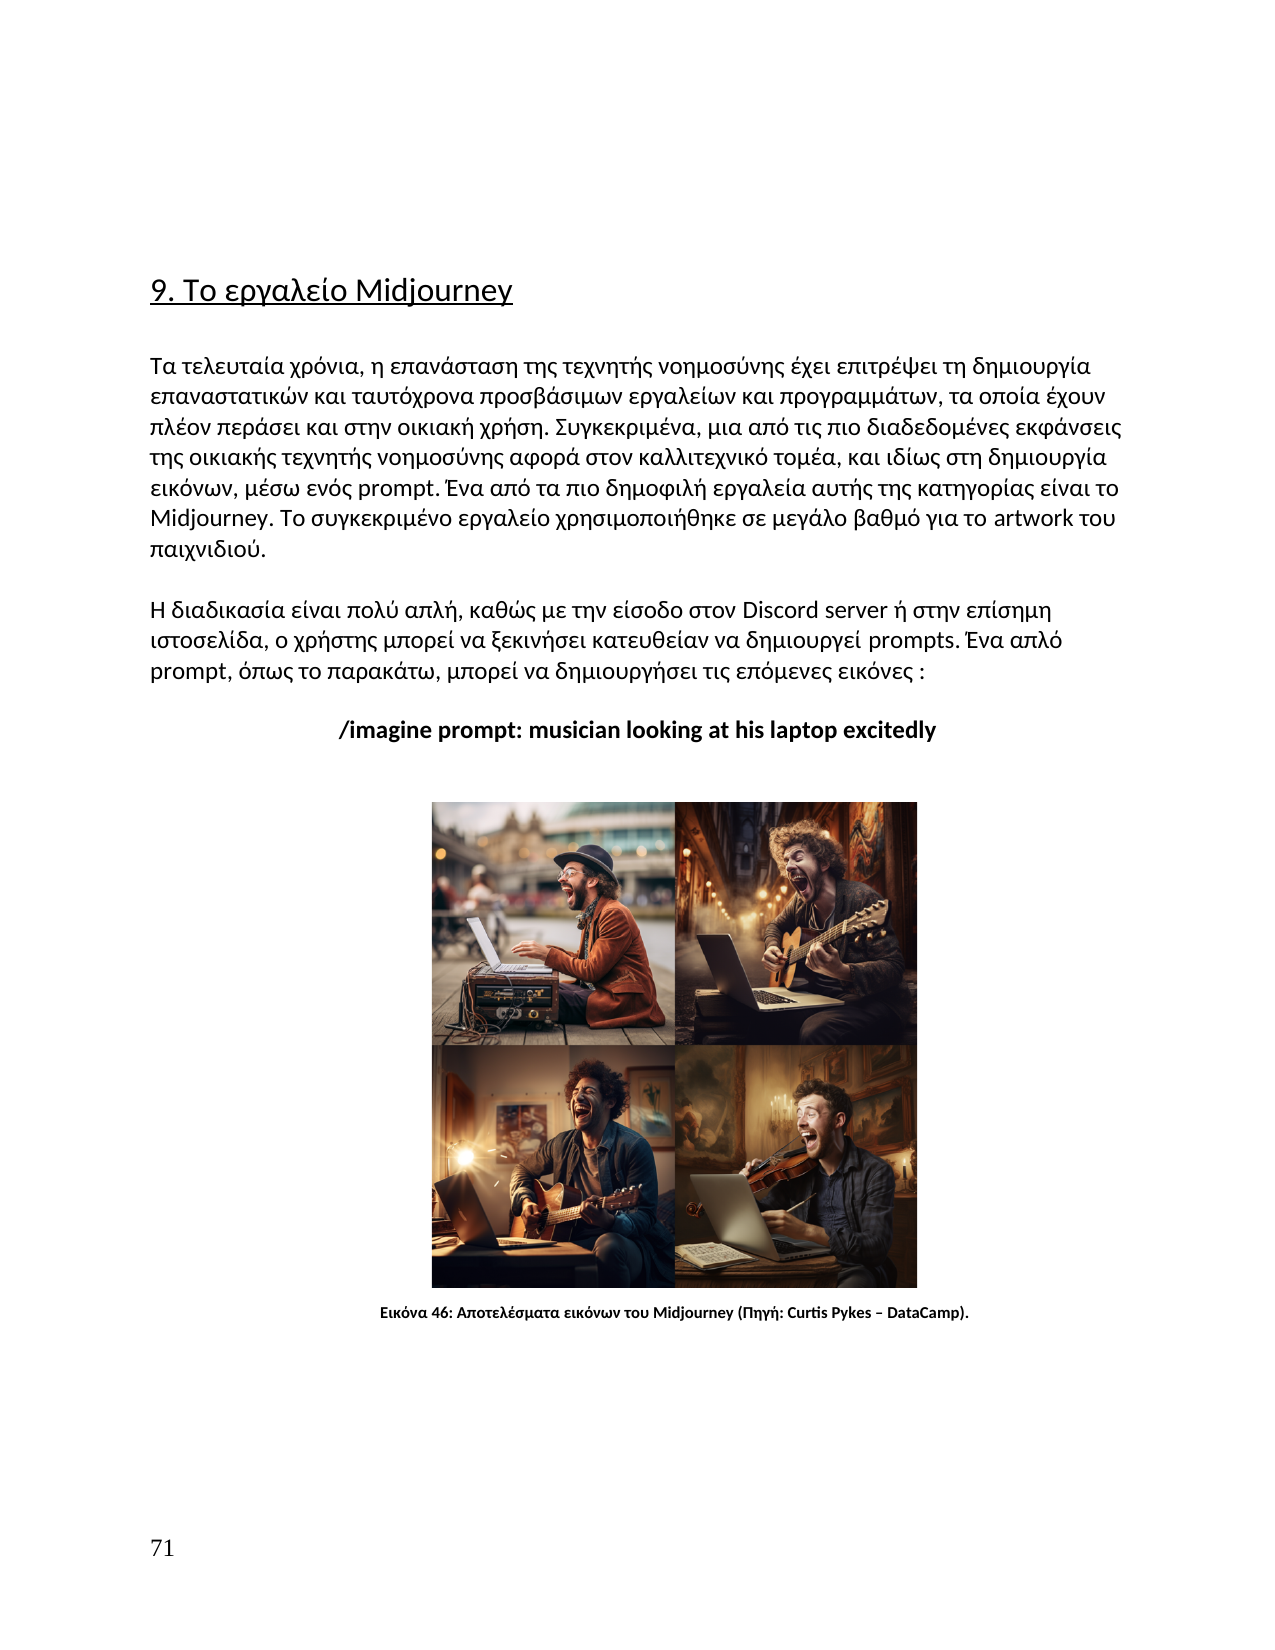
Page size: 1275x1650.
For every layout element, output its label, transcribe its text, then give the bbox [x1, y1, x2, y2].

text Τα τελευταία χρόνια, η επανάσταση της τεχνητής νοημοσύνης έχει επιτρέψει τη δημιουργία επαναστατικών και ταυτόχρονα προσβάσιμων εργαλείων και προγραμμάτων, τα οποία έχουν πλέον περάσει και στην οικιακή χρήση. Συγκεκριμένα, μια από τις πιο διαδεδομένες εκφάνσεις της οικιακής τεχνητής νοημοσύνης αφορά στον καλλιτεχνικό τομέα, και ιδίως στη δημιουργία εικόνων, μέσω ενός prompt. Ένα από τα πιο δημοφιλή εργαλεία αυτής της κατηγορίας είναι το Midjourney. Το συγκεκριμένο εργαλείο χρησιμοποιήθηκε σε μεγάλο βαθμό για το artwork του παιχνιδιού. [150, 350, 1125, 564]
picture [431, 802, 918, 1288]
text Η διαδικασία είναι πολύ απλή, καθώς με την είσοδο στον Discord server ή στην επίσημη ιστοσελίδα, ο χρήστης μπορεί να ξεκινήσει κατευθείαν να δημιουργεί prompts. Ένα απλό prompt, όπως το παρακάτω, μπορεί να δημιουργήσει τις επόμενες εικόνες : [150, 594, 1125, 686]
text 9. Το εργαλείο Midjourney [150, 268, 1125, 309]
text /imagine prompt: musician looking at his laptop excitedly [150, 714, 1125, 745]
